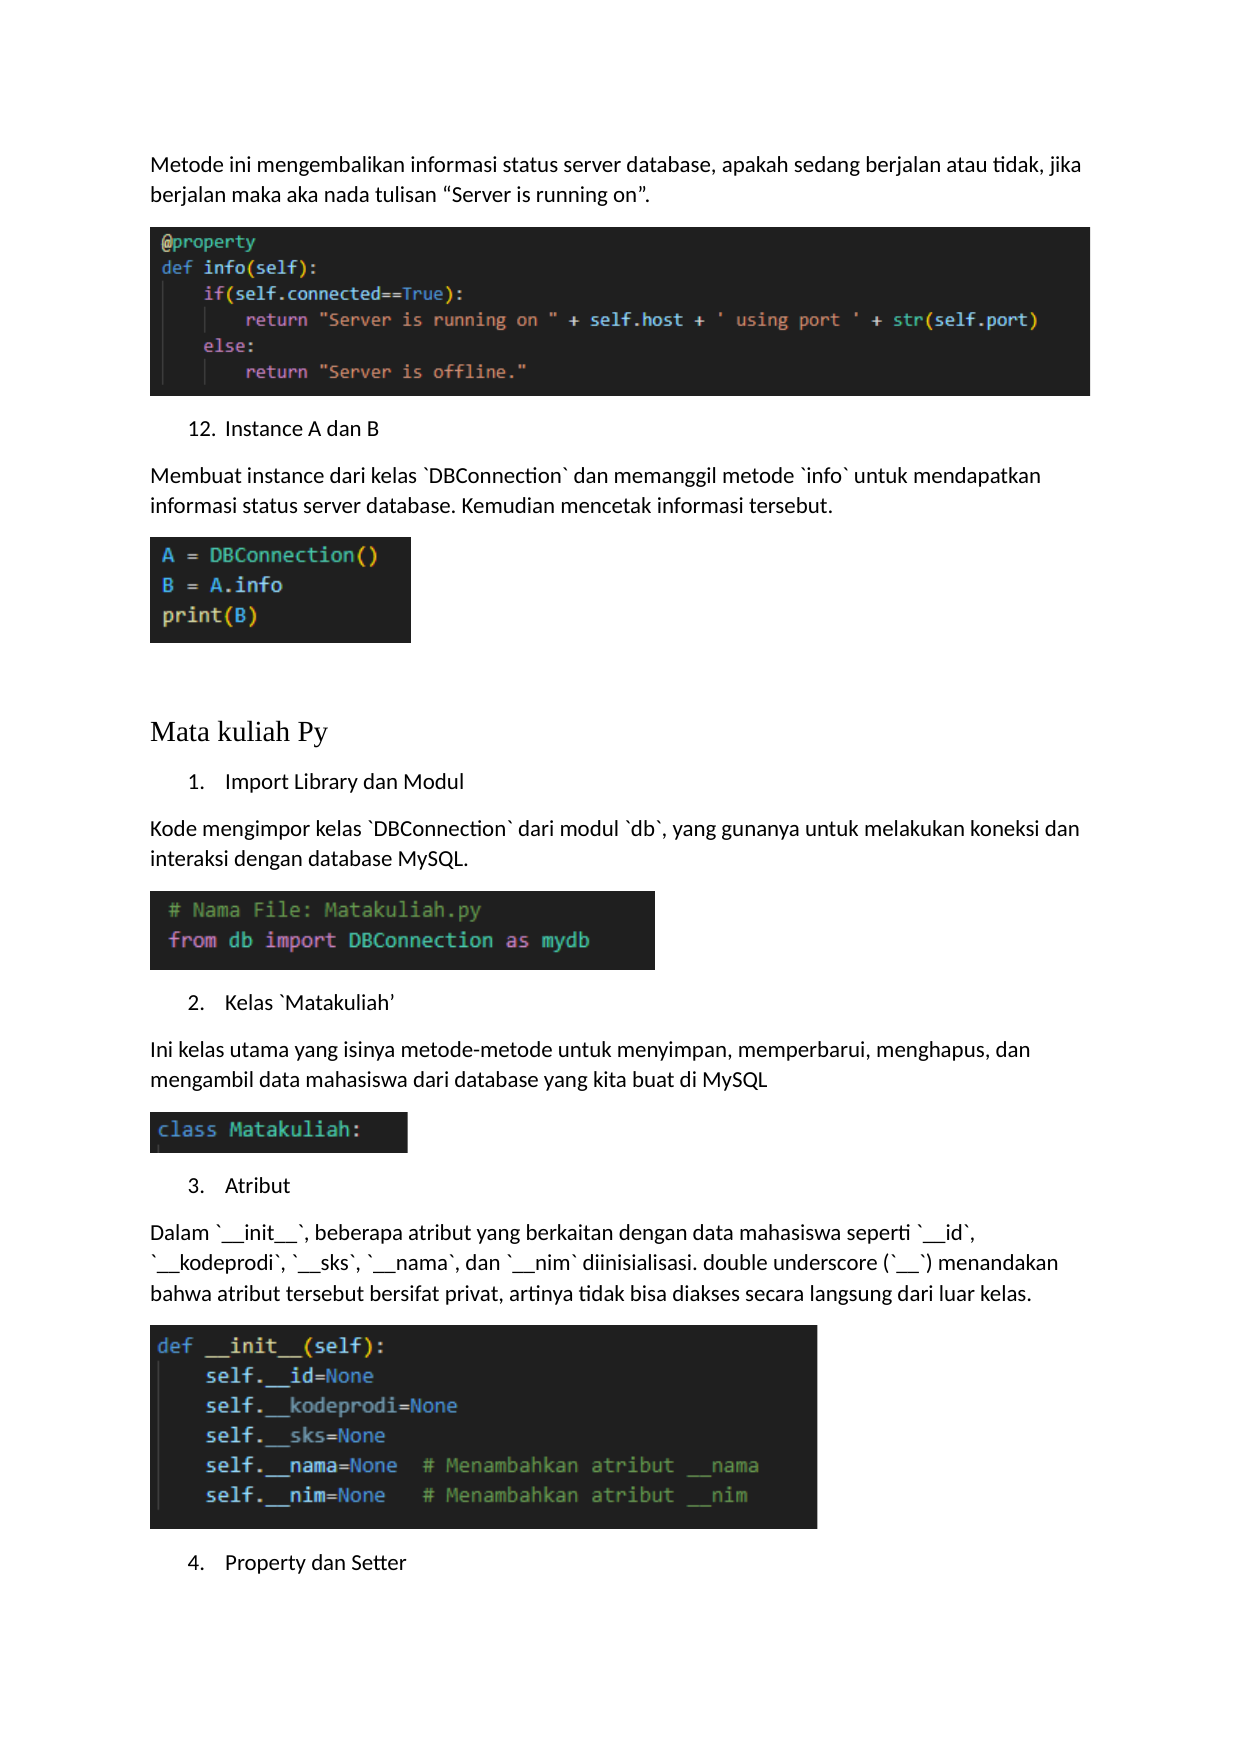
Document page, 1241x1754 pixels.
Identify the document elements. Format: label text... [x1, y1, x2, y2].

list Import Library dan Modul [187, 767, 1090, 795]
picture [150, 1112, 408, 1153]
picture [150, 891, 655, 970]
text Membuat instance dari kelas `DBConnection` dan memanggil metode `info` untuk mendapatkan informasi status server database. Kemudian mencetak informasi tersebut. [150, 461, 1090, 519]
list Kelas `Matakuliah’ [187, 988, 1090, 1016]
text Mata kuliah Py [150, 714, 1090, 748]
list Instance A dan B [187, 414, 1090, 442]
picture [150, 1325, 818, 1529]
picture [150, 537, 411, 643]
text Kode mengimpor kelas `DBConnection` dari modul `db`, yang gunanya untuk melakukan koneksi dan interaksi dengan database MySQL. [150, 814, 1090, 872]
picture [150, 227, 1091, 396]
list Atribut [187, 1171, 1090, 1199]
text Metode ini mengembalikan informasi status server database, apakah sedang berjalan atau tidak, jika berjalan maka aka nada tulisan “Server is running on”. [150, 150, 1090, 208]
list Property dan Setter [187, 1548, 1090, 1576]
text Dalam `__init__`, beberapa atribut yang berkaitan dengan data mahasiswa seperti `__id`, `__kodeprodi`, `__sks`, `__nama`, dan `__nim` diinisialisasi. double underscore (`__`) menandakan bahwa atribut tersebut bersifat privat, artinya tidak bisa diakses secara langsung dari luar kelas. [150, 1218, 1090, 1307]
text Ini kelas utama yang isinya metode-metode untuk menyimpan, memperbarui, menghapus, dan mengambil data mahasiswa dari database yang kita buat di MySQL [150, 1035, 1090, 1093]
